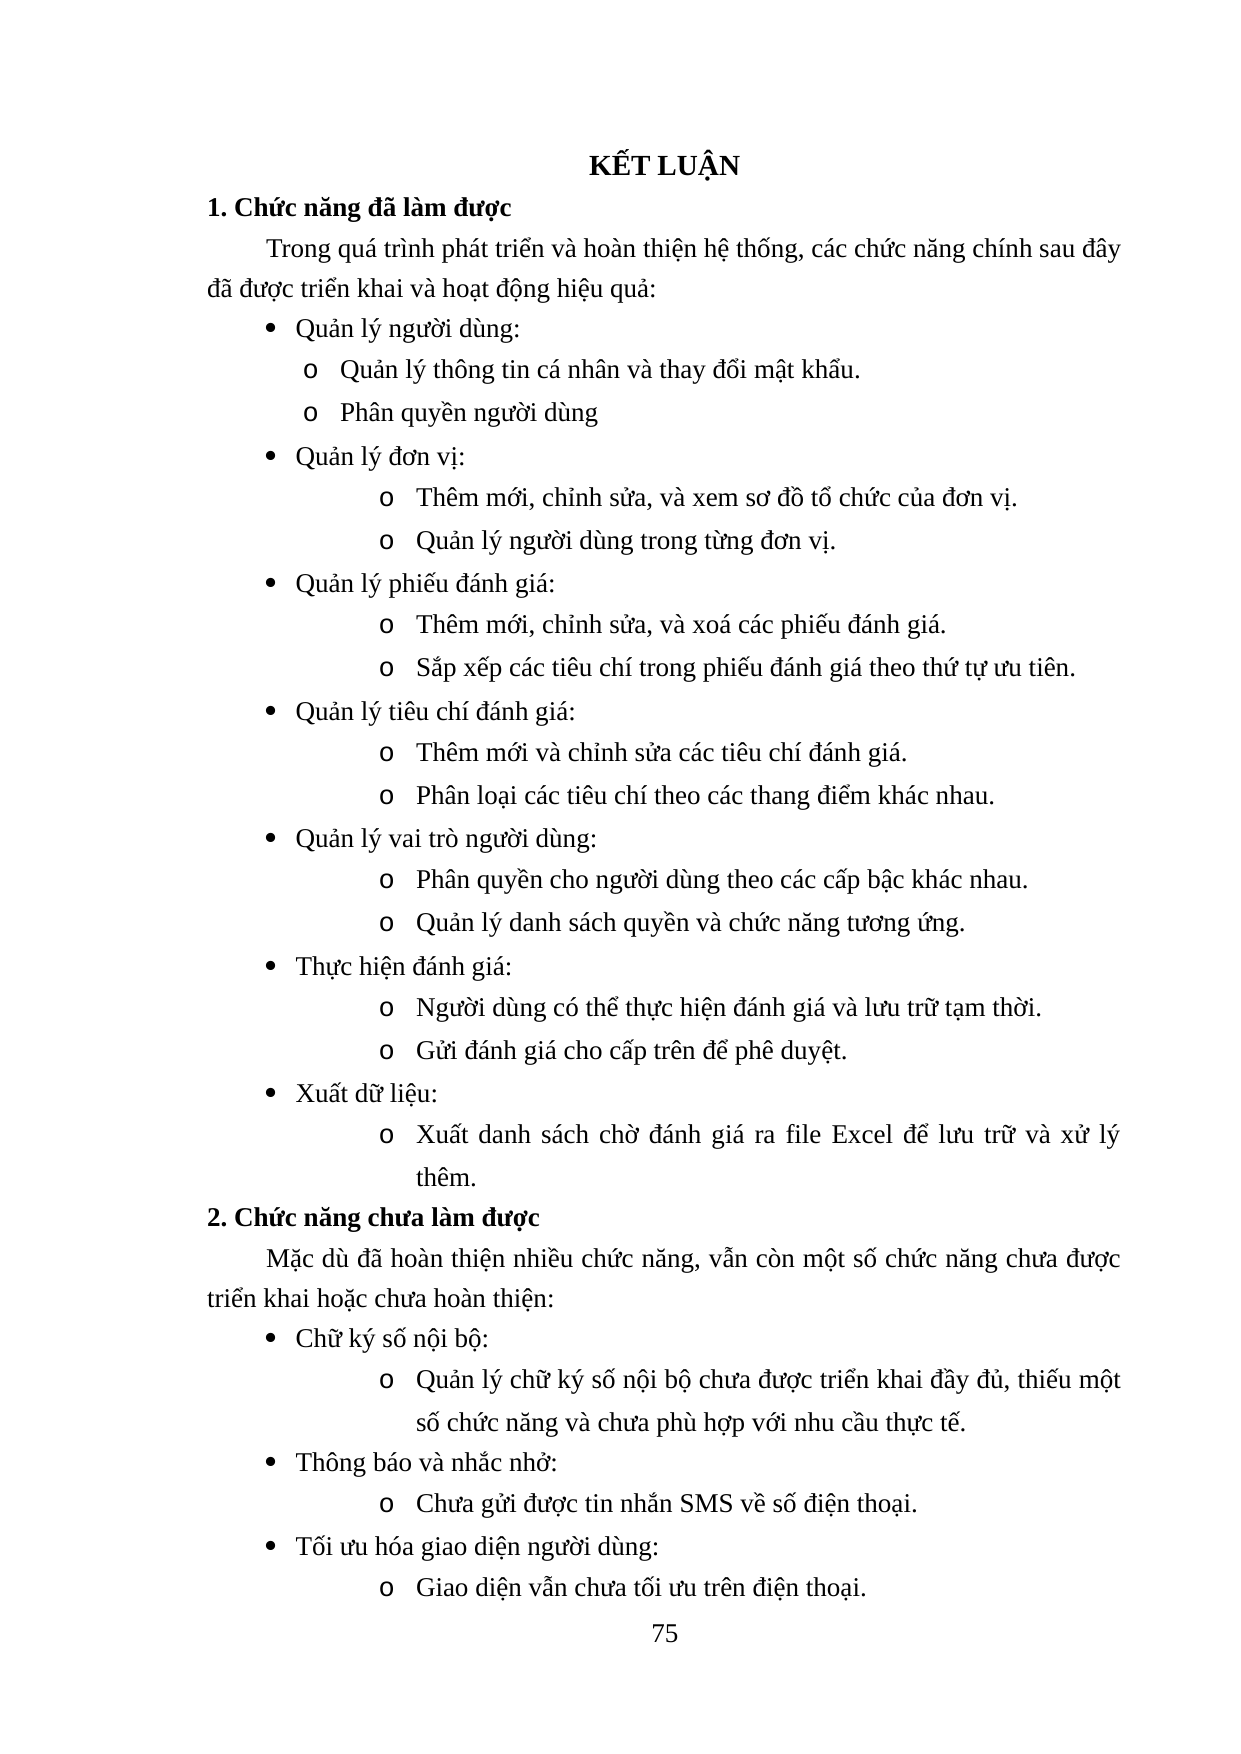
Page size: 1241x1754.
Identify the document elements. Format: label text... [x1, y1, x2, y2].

list Thêm mới và chỉnh sửa các tiêu chí đánh giá. [378, 736, 1122, 769]
list Quản lý người dùng trong từng đơn vị. [378, 524, 1122, 557]
title KẾT LUẬN [207, 148, 1122, 181]
list Thêm mới, chỉnh sửa, và xem sơ đồ tổ chức của đơn vị. [378, 481, 1122, 514]
list Giao diện vẫn chưa tối ưu trên điện thoại. [378, 1571, 1122, 1604]
text 1. Chức năng đã làm được [207, 191, 1122, 222]
list Thông báo và nhắc nhở: [266, 1446, 1122, 1477]
list Người dùng có thể thực hiện đánh giá và lưu trữ tạm thời. [378, 991, 1122, 1024]
list Xuất danh sách chờ đánh giá ra file Excel để lưu trữ và xử lý thêm. [378, 1118, 1122, 1192]
list Xuất dữ liệu: [266, 1077, 1122, 1109]
list Chữ ký số nội bộ: [266, 1322, 1122, 1354]
list Quản lý tiêu chí đánh giá: [266, 695, 1122, 726]
text Trong quá trình phát triển và hoàn thiện hệ thống, các chức năng chính sau đây đã được triển khai và hoạt động hiệu quả: [207, 232, 1122, 303]
list Thực hiện đánh giá: [266, 950, 1122, 981]
list Chưa gửi được tin nhắn SMS về số điện thoại. [378, 1487, 1122, 1520]
list Phân quyền cho người dùng theo các cấp bậc khác nhau. [378, 863, 1122, 897]
text Mặc dù đã hoàn thiện nhiều chức năng, vẫn còn một số chức năng chưa được triển khai hoặc chưa hoàn thiện: [207, 1242, 1122, 1313]
list Quản lý danh sách quyền và chức năng tương ứng. [378, 907, 1122, 940]
list Phân quyền người dùng [302, 397, 1122, 430]
list Quản lý chữ ký số nội bộ chưa được triển khai đầy đủ, thiếu một số chức năng và chưa phù hợp với nhu cầu thực tế. [378, 1363, 1122, 1437]
list Quản lý thông tin cá nhân và thay đổi mật khẩu. [302, 353, 1122, 387]
list Quản lý người dùng: [266, 312, 1122, 344]
list Quản lý đơn vị: [266, 440, 1122, 471]
list Quản lý vai trò người dùng: [266, 822, 1122, 854]
list Quản lý phiếu đánh giá: [266, 567, 1122, 599]
list Sắp xếp các tiêu chí trong phiếu đánh giá theo thứ tự ưu tiên. [378, 652, 1122, 685]
list Thêm mới, chỉnh sửa, và xoá các phiếu đánh giá. [378, 608, 1122, 642]
list 2. Chức năng chưa làm được [207, 1201, 1122, 1232]
list Gửi đánh giá cho cấp trên để phê duyệt. [378, 1034, 1122, 1067]
list Tối ưu hóa giao diện người dùng: [266, 1530, 1122, 1562]
list Phân loại các tiêu chí theo các thang điểm khác nhau. [378, 779, 1122, 812]
